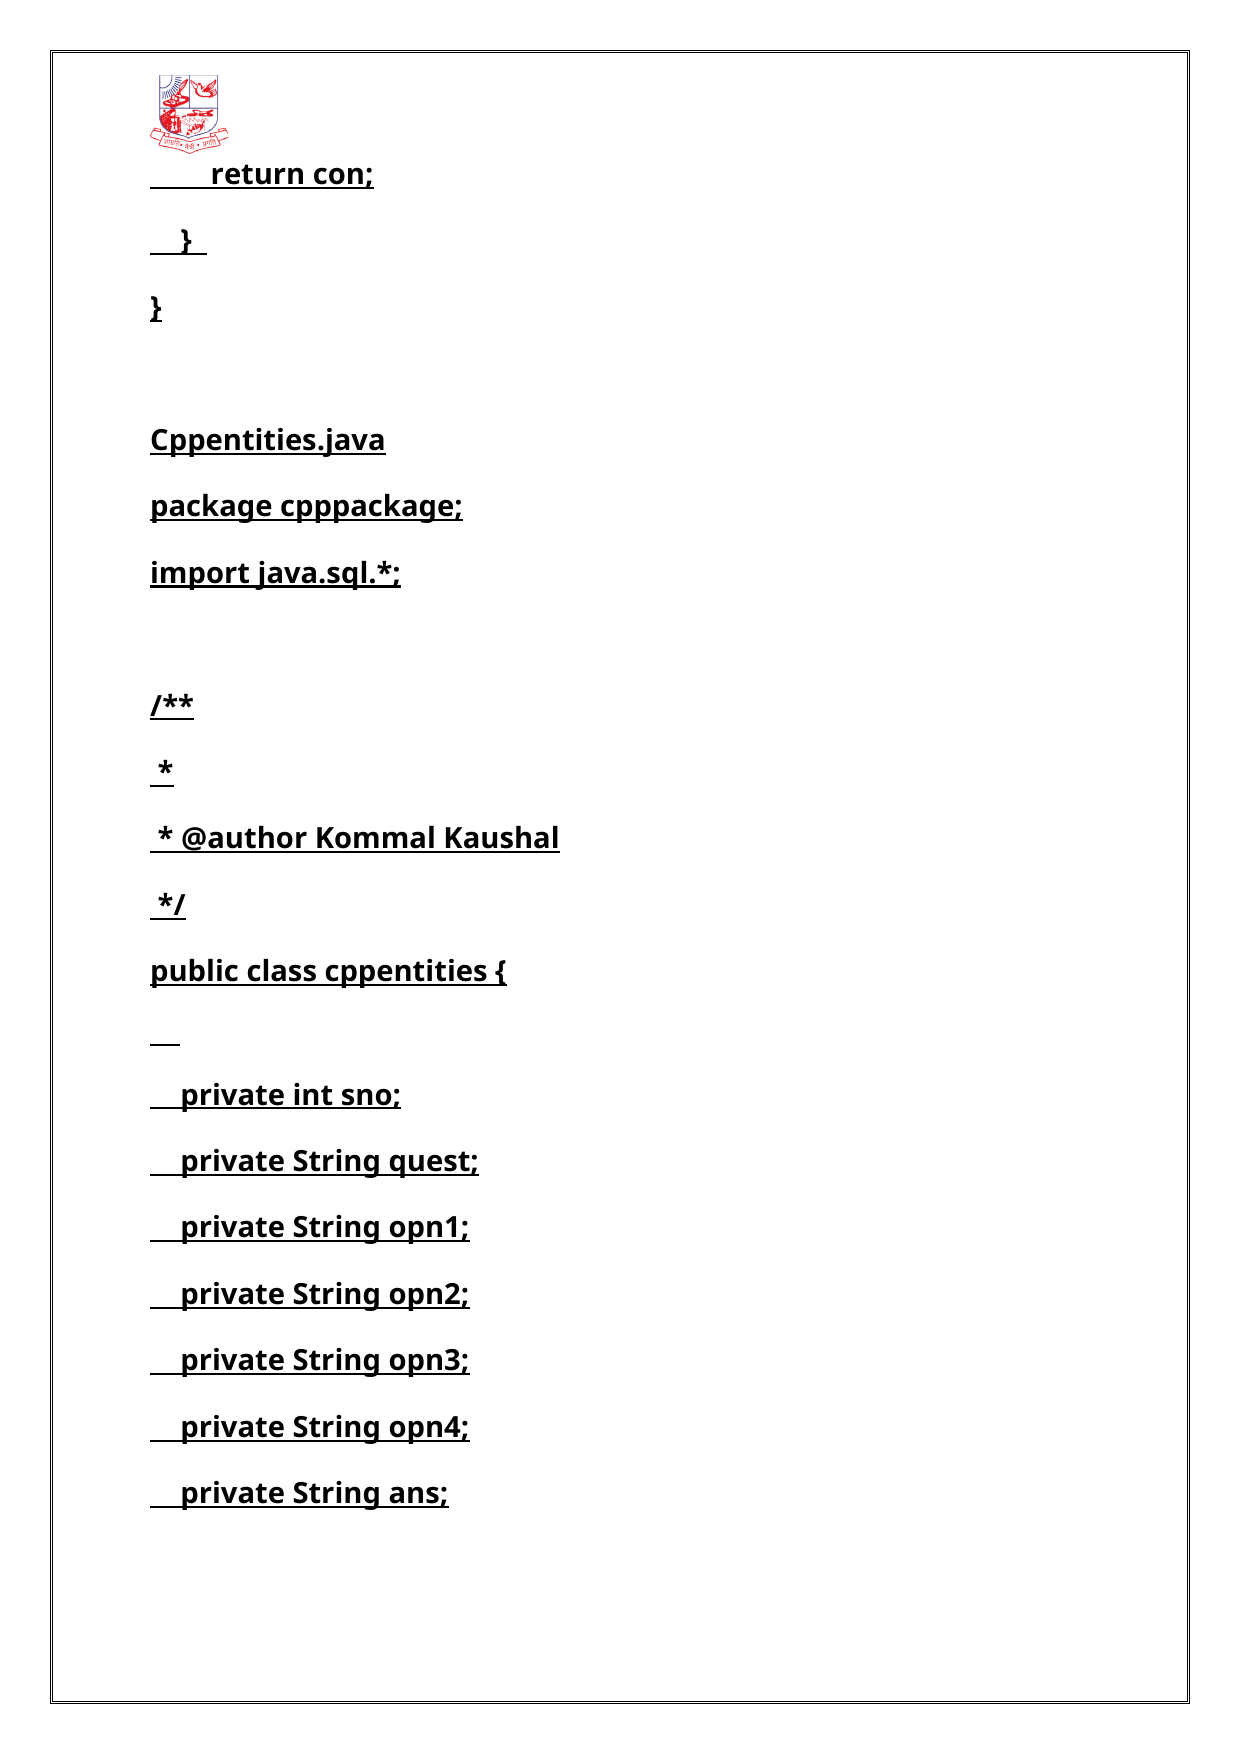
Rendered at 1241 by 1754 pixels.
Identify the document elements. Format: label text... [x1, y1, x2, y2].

text } [150, 286, 1090, 326]
text * [150, 751, 1090, 791]
text /** [150, 685, 1090, 724]
text */ [150, 884, 1090, 924]
text private String opn4; [150, 1406, 1090, 1446]
text private String opn3; [150, 1340, 1090, 1379]
picture [150, 75, 229, 154]
text private String ans; [150, 1473, 1090, 1512]
text private String opn1; [150, 1207, 1090, 1246]
text * @author Kommal Kaushal [150, 818, 1090, 857]
text package cpppackage; [150, 485, 1090, 525]
text Cppentities.java [150, 419, 1090, 459]
text import java.sql.*; [150, 552, 1090, 592]
text return con; [150, 153, 1090, 193]
text public class cppentities { [150, 951, 1090, 990]
text private String opn2; [150, 1273, 1090, 1313]
text private String quest; [150, 1140, 1090, 1180]
text } [150, 219, 1090, 259]
text private int sno; [150, 1074, 1090, 1113]
